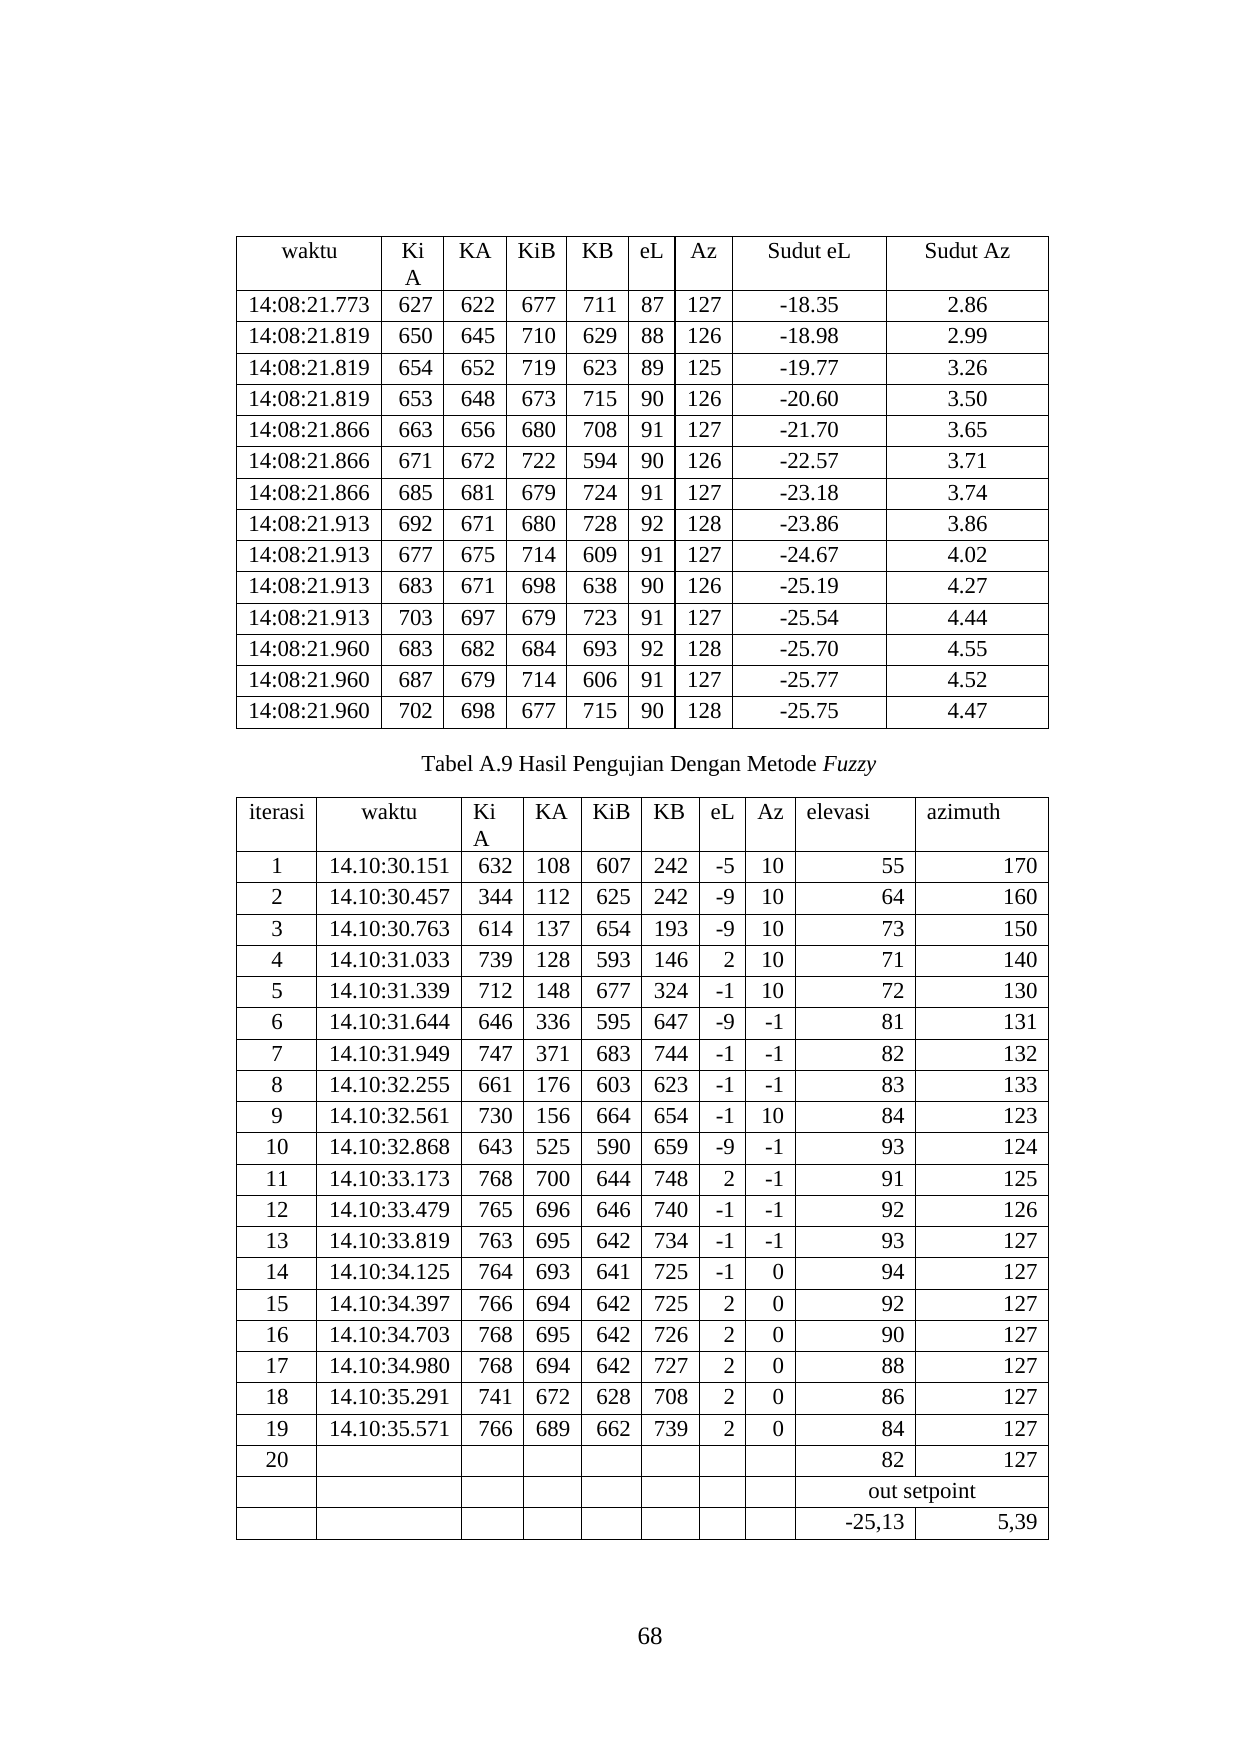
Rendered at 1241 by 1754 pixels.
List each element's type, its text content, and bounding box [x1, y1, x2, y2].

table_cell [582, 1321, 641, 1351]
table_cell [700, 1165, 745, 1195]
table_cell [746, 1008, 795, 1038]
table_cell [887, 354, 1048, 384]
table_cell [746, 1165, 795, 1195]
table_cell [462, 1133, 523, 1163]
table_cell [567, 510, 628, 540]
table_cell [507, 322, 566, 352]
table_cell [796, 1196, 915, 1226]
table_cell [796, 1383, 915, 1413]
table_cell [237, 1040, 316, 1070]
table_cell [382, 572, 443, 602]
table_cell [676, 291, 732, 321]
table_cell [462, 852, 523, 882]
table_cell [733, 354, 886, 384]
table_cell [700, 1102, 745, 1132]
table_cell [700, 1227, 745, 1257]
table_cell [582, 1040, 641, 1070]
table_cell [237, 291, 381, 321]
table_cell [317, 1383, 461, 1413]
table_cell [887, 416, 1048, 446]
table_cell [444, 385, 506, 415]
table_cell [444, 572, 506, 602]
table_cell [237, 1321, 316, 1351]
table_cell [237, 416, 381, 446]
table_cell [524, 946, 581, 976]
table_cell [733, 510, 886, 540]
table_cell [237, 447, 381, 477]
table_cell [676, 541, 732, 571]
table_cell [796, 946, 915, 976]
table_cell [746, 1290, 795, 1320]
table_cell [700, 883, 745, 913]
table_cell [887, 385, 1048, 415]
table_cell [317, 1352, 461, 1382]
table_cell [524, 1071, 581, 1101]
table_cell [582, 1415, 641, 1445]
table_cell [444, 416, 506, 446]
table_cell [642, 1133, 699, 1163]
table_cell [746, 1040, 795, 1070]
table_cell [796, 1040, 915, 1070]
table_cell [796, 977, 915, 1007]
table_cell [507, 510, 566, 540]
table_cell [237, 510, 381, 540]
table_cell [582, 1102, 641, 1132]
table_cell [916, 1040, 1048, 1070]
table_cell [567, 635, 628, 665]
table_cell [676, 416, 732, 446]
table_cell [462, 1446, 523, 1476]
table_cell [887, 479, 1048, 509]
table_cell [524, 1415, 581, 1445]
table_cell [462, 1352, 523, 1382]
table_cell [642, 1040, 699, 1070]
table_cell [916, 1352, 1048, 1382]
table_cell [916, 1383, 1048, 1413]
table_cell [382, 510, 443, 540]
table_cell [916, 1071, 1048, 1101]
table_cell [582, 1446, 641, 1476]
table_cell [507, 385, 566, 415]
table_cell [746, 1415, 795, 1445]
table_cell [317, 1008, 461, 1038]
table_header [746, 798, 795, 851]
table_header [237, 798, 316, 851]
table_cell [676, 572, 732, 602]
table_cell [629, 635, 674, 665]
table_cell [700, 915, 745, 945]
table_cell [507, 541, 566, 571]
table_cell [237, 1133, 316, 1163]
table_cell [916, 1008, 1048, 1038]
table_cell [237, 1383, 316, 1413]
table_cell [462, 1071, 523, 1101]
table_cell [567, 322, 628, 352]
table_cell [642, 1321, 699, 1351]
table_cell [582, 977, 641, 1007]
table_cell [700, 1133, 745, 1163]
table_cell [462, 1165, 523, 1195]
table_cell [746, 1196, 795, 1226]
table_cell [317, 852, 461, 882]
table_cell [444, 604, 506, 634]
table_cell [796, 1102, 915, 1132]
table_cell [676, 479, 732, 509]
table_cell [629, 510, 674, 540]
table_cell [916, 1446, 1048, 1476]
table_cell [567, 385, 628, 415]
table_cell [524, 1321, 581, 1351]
text Tabel A.2 Hasil Pengujian Dengan Metode Fuzzy [236, 750, 1063, 776]
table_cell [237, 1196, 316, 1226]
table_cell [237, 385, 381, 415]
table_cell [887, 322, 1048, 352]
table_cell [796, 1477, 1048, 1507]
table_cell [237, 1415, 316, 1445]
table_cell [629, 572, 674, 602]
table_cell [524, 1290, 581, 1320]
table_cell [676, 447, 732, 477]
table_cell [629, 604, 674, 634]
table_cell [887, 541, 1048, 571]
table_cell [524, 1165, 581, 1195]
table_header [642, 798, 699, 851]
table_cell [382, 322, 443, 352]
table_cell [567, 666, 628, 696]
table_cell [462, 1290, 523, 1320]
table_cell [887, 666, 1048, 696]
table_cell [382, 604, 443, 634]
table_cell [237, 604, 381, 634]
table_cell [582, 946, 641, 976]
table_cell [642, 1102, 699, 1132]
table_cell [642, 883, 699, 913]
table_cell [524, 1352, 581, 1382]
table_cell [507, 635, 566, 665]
table_header waktu [237, 237, 381, 290]
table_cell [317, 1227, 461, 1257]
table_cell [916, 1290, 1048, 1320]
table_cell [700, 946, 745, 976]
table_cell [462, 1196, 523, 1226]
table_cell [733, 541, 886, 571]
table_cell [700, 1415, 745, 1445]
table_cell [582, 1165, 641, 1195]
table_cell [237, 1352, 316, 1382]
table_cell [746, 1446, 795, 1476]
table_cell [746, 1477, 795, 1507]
table_header eL [629, 237, 674, 290]
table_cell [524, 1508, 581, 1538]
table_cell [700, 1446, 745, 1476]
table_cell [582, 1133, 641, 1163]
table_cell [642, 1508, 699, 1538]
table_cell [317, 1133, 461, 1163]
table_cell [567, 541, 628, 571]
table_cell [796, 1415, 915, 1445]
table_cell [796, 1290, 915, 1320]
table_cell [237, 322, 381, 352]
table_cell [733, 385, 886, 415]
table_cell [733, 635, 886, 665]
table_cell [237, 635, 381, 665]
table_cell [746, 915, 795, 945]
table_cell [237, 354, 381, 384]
table_header Sudut eL [733, 237, 886, 290]
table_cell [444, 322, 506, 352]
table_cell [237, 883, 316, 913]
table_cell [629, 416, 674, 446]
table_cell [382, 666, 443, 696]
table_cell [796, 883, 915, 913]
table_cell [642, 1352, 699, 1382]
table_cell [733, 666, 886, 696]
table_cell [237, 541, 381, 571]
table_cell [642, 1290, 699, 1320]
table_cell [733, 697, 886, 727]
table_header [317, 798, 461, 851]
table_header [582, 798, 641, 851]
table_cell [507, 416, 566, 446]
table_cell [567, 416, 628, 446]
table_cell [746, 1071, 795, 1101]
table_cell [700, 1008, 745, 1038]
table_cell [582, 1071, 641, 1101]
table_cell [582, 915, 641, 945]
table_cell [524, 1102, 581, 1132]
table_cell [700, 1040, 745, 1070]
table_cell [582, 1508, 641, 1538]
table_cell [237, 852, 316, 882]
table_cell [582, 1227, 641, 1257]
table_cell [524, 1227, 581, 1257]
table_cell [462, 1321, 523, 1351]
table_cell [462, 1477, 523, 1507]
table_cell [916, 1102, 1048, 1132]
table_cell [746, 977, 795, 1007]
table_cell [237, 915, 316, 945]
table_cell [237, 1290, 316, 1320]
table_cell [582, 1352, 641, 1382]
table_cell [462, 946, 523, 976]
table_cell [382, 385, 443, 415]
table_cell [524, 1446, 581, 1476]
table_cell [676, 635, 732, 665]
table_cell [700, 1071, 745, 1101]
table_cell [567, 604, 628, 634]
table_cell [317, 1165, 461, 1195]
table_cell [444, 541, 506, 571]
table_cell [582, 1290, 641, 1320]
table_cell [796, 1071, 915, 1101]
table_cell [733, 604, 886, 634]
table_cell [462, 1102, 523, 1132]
table_header KiA [382, 237, 443, 290]
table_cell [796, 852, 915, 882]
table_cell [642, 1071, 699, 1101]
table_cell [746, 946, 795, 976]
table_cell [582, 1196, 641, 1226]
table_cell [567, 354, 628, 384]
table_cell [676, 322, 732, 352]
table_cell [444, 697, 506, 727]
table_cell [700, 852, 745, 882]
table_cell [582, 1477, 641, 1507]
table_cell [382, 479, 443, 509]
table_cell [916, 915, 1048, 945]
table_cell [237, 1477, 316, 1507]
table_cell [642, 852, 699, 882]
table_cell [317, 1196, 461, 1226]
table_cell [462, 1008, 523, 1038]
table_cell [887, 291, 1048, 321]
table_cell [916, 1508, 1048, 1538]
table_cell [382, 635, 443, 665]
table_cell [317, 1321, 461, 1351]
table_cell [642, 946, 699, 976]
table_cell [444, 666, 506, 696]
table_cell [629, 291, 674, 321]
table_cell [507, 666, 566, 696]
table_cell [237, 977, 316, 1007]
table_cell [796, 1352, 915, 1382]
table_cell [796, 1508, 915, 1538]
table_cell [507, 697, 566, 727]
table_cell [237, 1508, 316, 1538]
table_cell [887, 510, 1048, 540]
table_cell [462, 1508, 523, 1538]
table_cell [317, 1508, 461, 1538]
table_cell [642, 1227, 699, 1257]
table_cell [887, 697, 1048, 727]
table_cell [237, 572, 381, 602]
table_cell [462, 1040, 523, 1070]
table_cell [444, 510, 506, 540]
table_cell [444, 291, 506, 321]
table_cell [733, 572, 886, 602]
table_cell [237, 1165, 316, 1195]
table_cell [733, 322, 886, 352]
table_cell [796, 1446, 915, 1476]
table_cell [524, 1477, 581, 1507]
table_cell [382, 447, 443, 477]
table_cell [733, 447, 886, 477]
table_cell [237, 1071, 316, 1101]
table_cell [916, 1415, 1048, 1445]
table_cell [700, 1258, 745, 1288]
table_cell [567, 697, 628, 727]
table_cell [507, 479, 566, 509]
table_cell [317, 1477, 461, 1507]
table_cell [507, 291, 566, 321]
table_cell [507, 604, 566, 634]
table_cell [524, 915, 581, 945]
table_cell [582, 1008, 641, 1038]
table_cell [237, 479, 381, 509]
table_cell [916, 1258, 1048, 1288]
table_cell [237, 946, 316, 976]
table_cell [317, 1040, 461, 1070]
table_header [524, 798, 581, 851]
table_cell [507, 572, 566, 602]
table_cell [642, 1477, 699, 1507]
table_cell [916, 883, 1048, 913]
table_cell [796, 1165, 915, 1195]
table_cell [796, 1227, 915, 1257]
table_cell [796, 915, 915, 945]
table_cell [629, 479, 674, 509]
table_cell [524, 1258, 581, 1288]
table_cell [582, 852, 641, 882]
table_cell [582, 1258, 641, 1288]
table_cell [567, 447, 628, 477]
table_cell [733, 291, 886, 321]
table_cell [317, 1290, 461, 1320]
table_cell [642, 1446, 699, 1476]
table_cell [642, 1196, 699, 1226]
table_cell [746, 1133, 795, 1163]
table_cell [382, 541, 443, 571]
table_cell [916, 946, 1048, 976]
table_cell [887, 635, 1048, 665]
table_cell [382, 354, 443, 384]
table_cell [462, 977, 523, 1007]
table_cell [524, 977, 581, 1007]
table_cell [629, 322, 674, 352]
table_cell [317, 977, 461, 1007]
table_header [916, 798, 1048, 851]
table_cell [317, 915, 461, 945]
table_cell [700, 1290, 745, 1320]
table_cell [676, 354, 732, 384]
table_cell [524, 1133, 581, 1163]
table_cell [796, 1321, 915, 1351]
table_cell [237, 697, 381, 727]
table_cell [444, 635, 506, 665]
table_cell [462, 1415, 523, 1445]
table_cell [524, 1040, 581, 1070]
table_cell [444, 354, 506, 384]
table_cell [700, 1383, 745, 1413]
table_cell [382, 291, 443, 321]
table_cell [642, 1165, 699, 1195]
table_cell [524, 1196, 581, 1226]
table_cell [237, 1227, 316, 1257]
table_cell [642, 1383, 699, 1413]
table_header KB [567, 237, 628, 290]
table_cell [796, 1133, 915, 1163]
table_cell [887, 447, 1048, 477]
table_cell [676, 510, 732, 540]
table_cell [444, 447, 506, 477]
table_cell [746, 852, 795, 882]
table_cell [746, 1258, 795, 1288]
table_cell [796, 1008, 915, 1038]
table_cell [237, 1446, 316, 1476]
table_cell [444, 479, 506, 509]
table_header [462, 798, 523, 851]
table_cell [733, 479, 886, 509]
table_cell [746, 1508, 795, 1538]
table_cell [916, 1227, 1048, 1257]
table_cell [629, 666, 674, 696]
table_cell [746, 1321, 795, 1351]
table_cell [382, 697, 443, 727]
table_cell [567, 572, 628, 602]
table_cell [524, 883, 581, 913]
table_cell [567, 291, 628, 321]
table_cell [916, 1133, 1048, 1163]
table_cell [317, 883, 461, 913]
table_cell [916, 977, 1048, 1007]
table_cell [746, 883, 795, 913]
table_header Az [676, 237, 732, 290]
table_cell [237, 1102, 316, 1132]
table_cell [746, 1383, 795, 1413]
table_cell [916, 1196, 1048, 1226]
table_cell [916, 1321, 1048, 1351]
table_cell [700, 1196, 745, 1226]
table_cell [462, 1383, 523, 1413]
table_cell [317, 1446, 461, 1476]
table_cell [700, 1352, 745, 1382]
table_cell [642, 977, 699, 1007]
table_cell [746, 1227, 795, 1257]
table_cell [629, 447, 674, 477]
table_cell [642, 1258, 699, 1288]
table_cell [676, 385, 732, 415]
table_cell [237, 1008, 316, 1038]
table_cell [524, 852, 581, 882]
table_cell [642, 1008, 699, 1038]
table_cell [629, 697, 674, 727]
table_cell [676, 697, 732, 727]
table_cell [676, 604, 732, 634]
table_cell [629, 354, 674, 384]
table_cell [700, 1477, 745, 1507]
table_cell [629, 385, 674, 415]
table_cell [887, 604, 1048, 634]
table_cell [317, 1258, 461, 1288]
table_header KiB [507, 237, 566, 290]
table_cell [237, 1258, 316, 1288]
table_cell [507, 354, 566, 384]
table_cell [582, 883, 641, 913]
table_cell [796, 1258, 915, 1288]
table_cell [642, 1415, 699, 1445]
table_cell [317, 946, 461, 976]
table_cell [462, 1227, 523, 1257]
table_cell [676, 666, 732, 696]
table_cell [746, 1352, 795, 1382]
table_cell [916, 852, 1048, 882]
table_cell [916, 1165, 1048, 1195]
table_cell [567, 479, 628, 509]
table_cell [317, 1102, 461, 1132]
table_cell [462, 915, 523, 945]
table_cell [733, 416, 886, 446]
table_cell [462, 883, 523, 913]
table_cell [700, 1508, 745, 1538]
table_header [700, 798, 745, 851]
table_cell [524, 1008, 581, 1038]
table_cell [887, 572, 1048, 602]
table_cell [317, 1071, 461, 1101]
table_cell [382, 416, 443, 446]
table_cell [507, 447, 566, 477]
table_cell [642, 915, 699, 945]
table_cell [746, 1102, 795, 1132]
table_header KA [444, 237, 506, 290]
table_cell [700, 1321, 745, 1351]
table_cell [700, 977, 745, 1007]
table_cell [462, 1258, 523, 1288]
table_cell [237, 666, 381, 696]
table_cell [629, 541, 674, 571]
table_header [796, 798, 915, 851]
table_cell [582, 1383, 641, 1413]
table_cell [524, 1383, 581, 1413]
table_header Sudut Az [887, 237, 1048, 290]
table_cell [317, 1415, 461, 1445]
